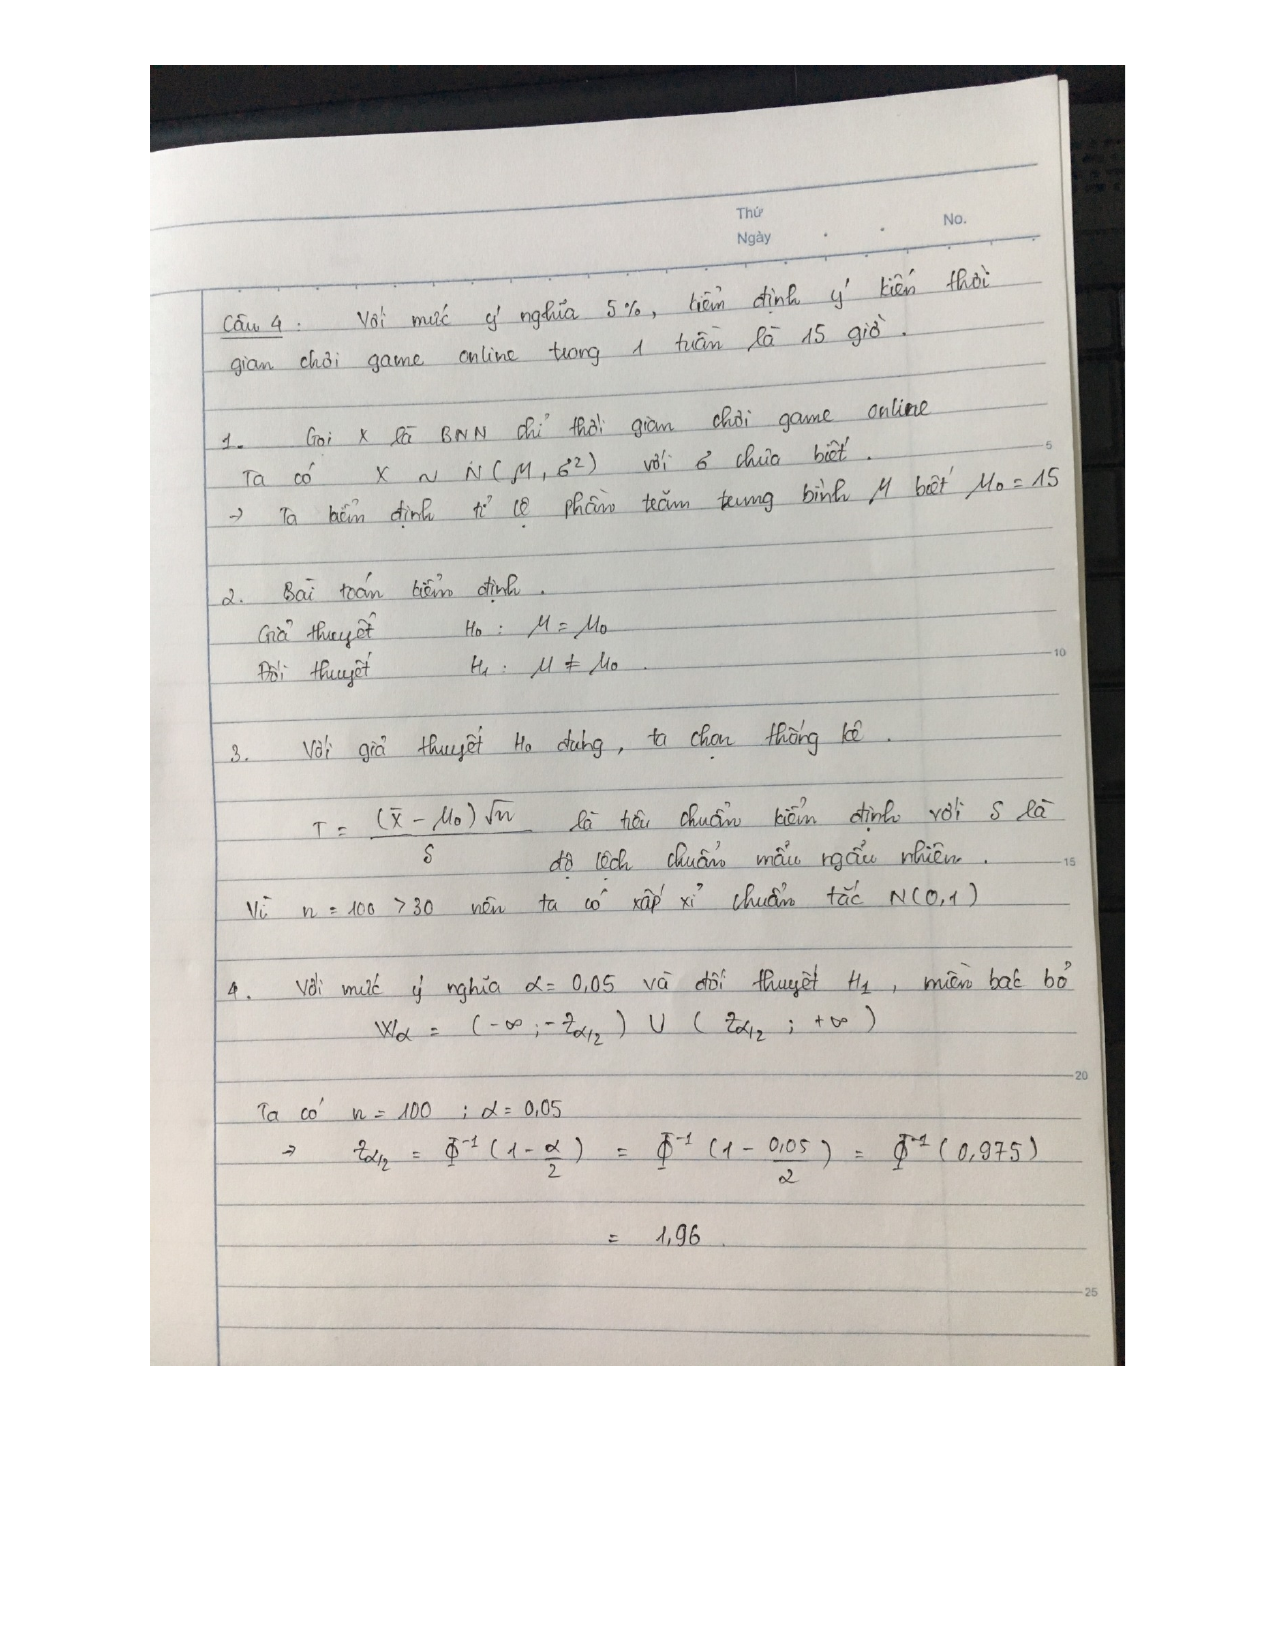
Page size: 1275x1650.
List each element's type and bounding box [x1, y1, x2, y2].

picture [150, 65, 1125, 1366]
